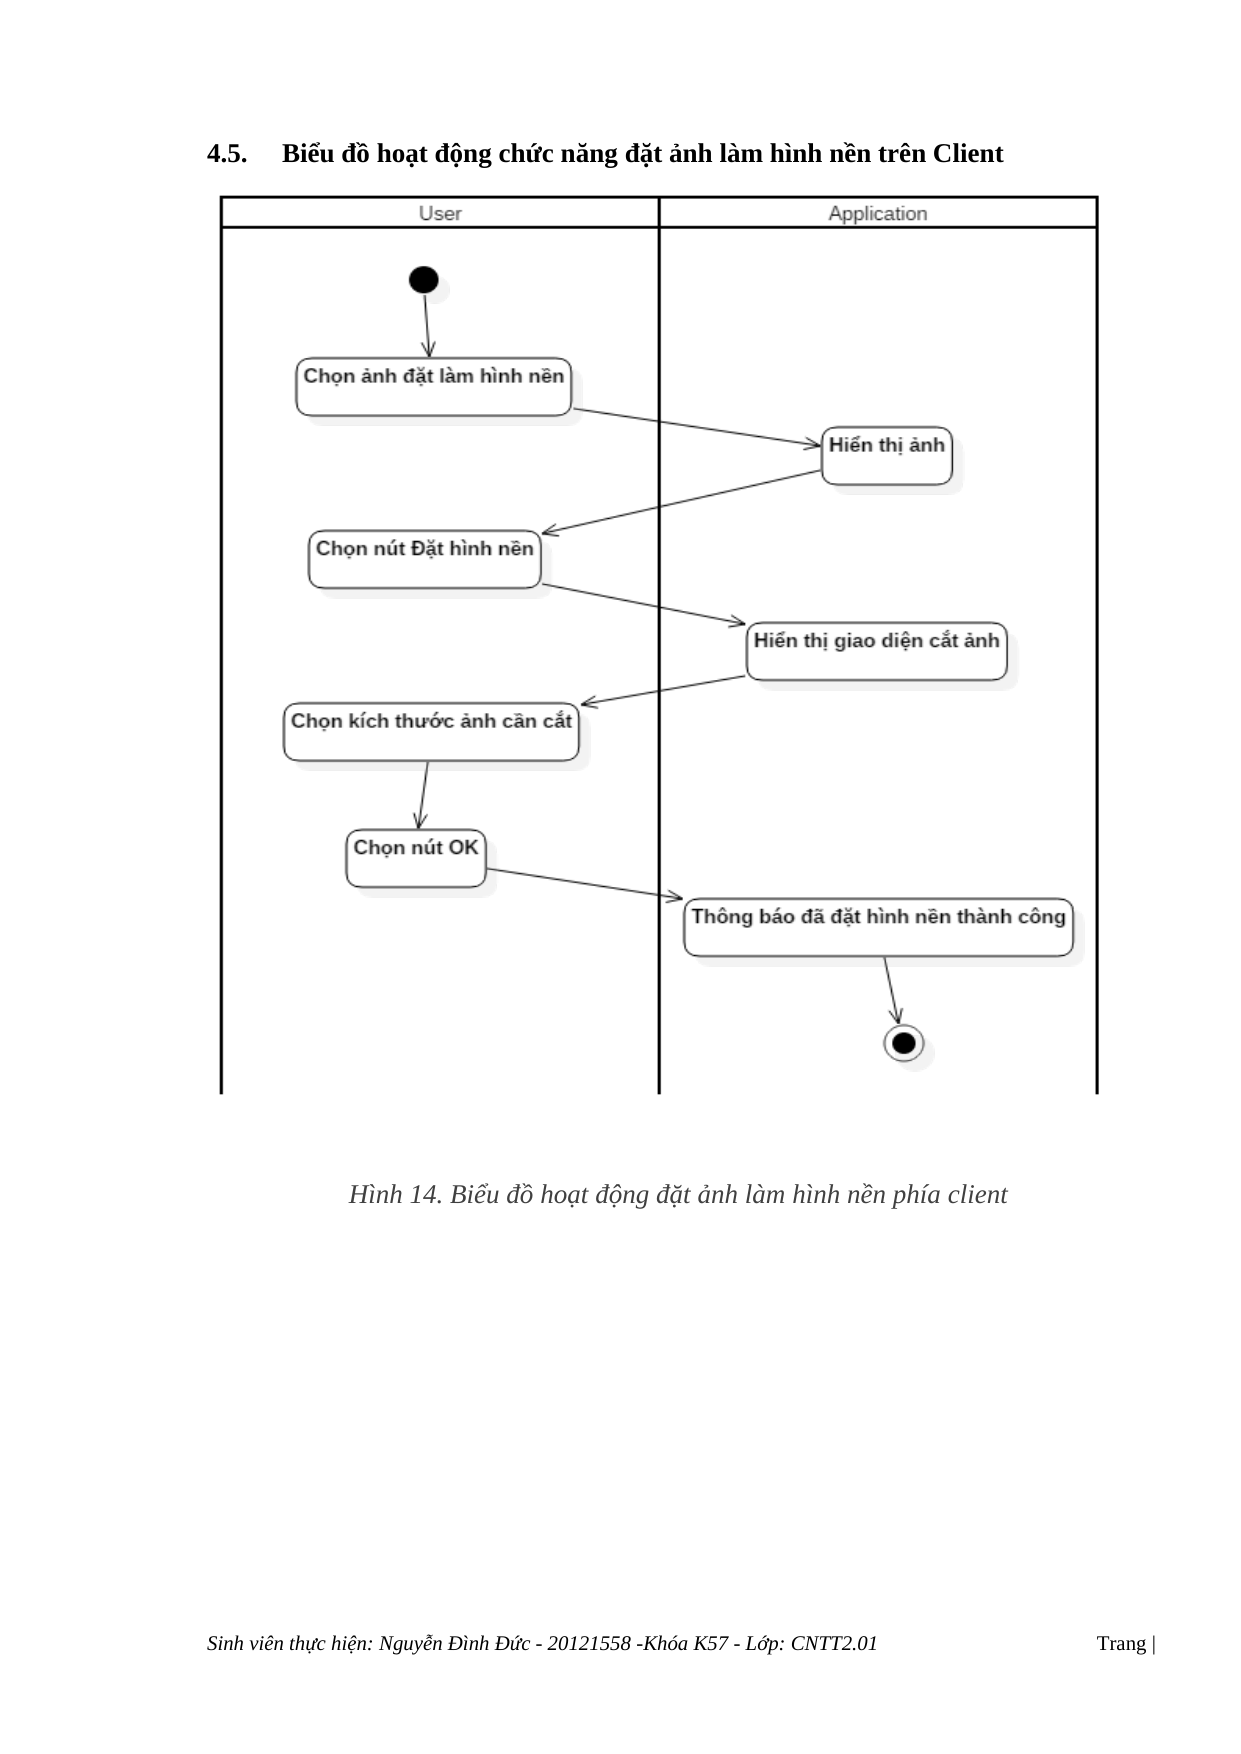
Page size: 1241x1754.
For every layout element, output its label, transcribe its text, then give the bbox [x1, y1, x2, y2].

subtitle Biểu đồ hoạt động chức năng đặt ảnh làm hình nền trên Client [207, 137, 1122, 168]
picture [206, 183, 1160, 1152]
text Hình 14. Biểu đồ hoạt động đặt ảnh làm hình nền phía client [297, 1178, 1032, 1209]
